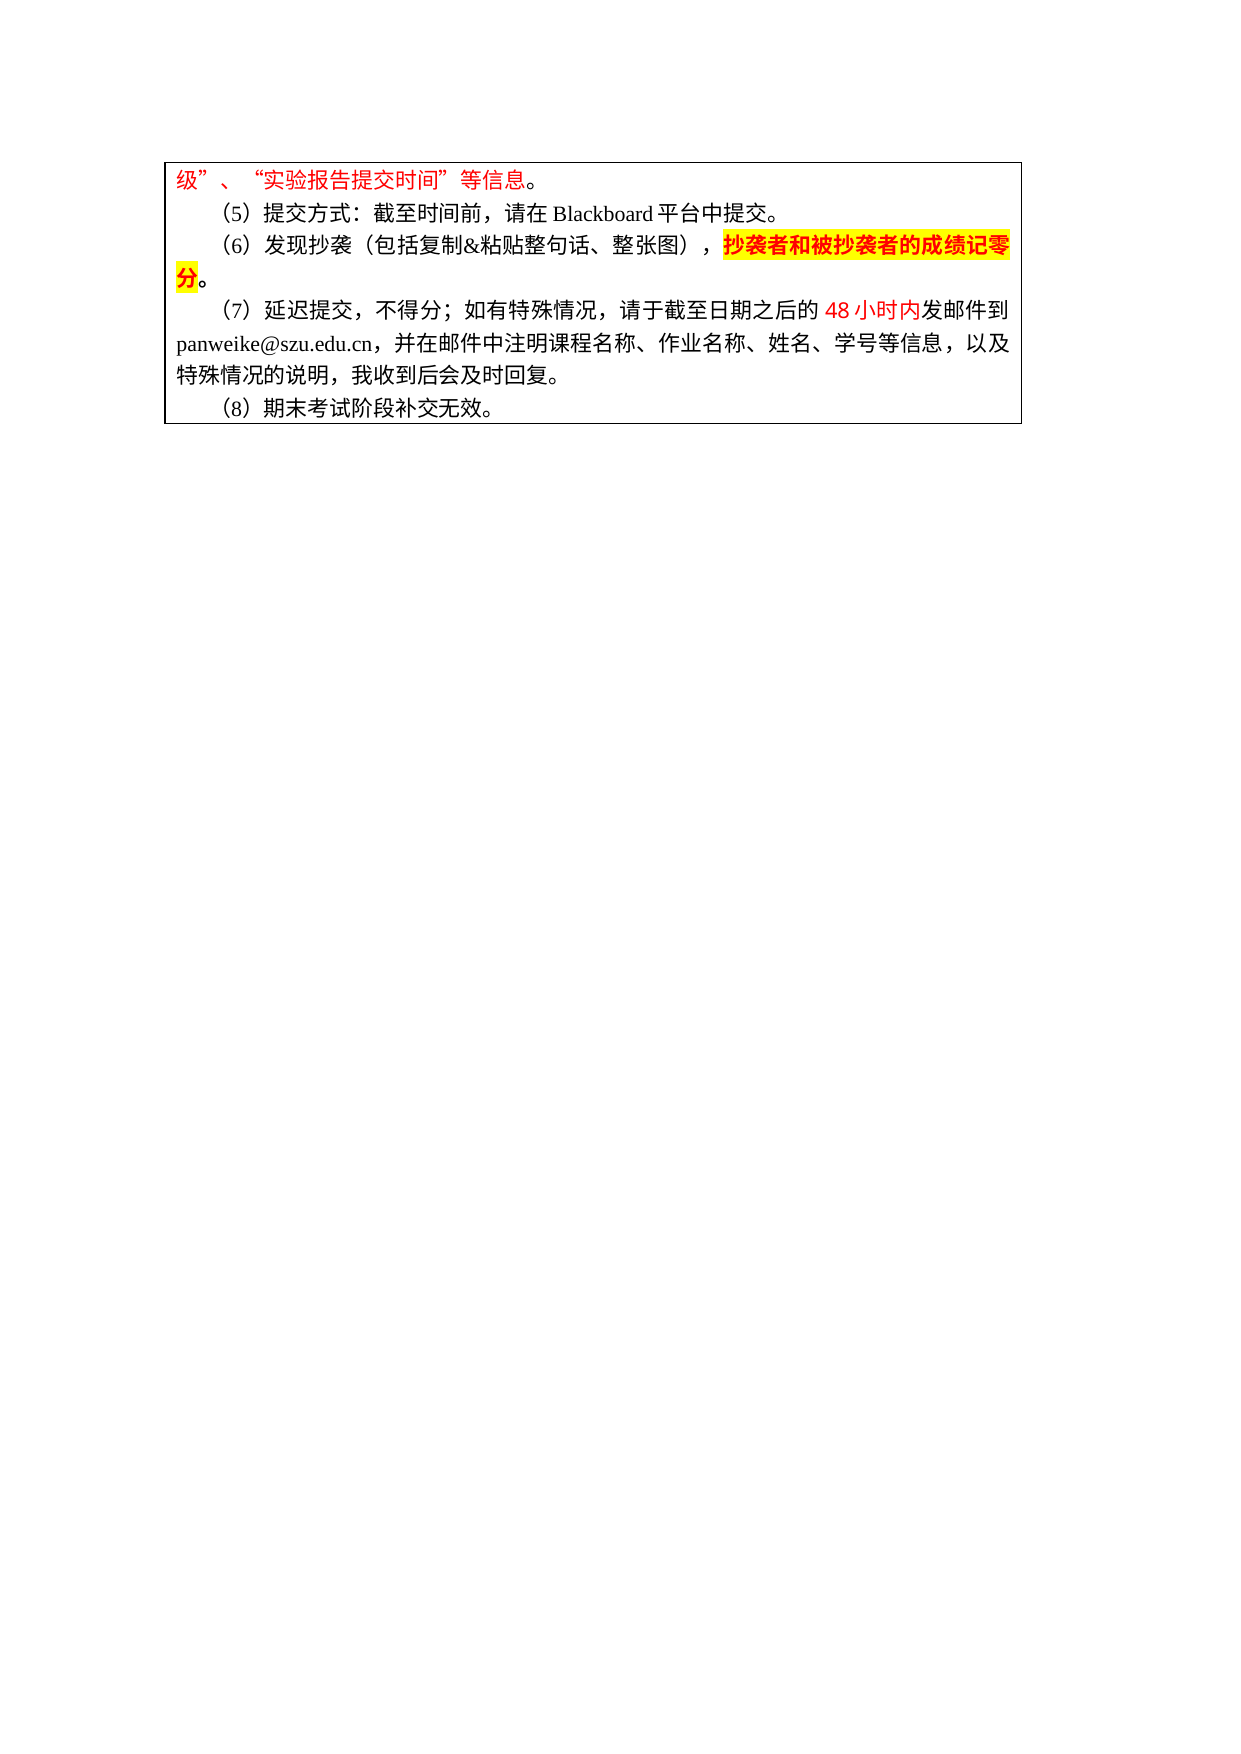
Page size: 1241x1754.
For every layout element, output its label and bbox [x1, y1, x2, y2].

table_header [166, 163, 1021, 423]
